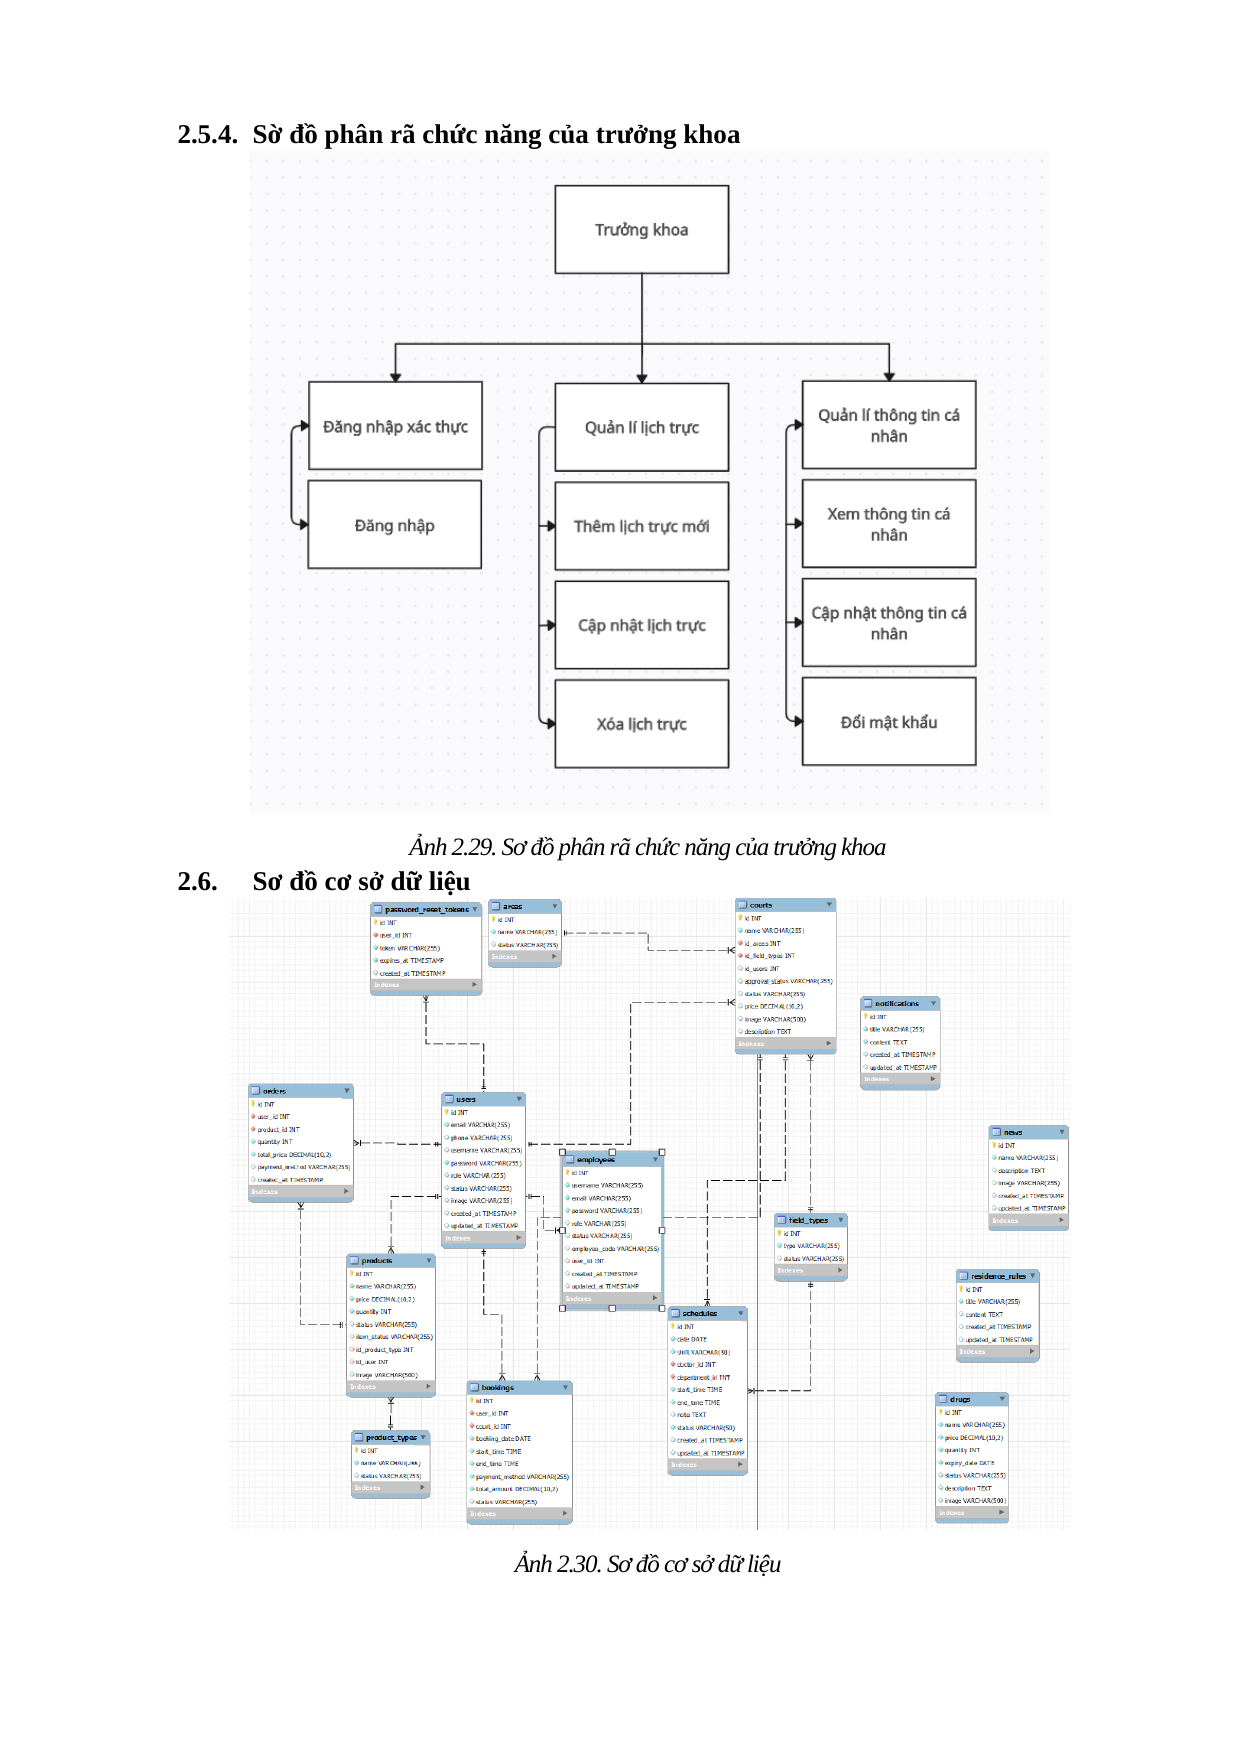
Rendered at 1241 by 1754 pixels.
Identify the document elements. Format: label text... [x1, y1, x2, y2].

subtitle Sờ đồ phân rã chức năng của trưởng khoa [177, 118, 1122, 149]
picture [229, 898, 1070, 1530]
subtitle Sơ đồ cơ sở dữ liệu [177, 865, 1122, 896]
title Ảnh 2.30. Sơ đồ cơ sở dữ liệu [177, 1549, 1122, 1577]
picture [249, 151, 1050, 813]
title Ảnh 2.29. Sơ đồ phân rã chức năng của trưởng khoa [177, 832, 1122, 861]
